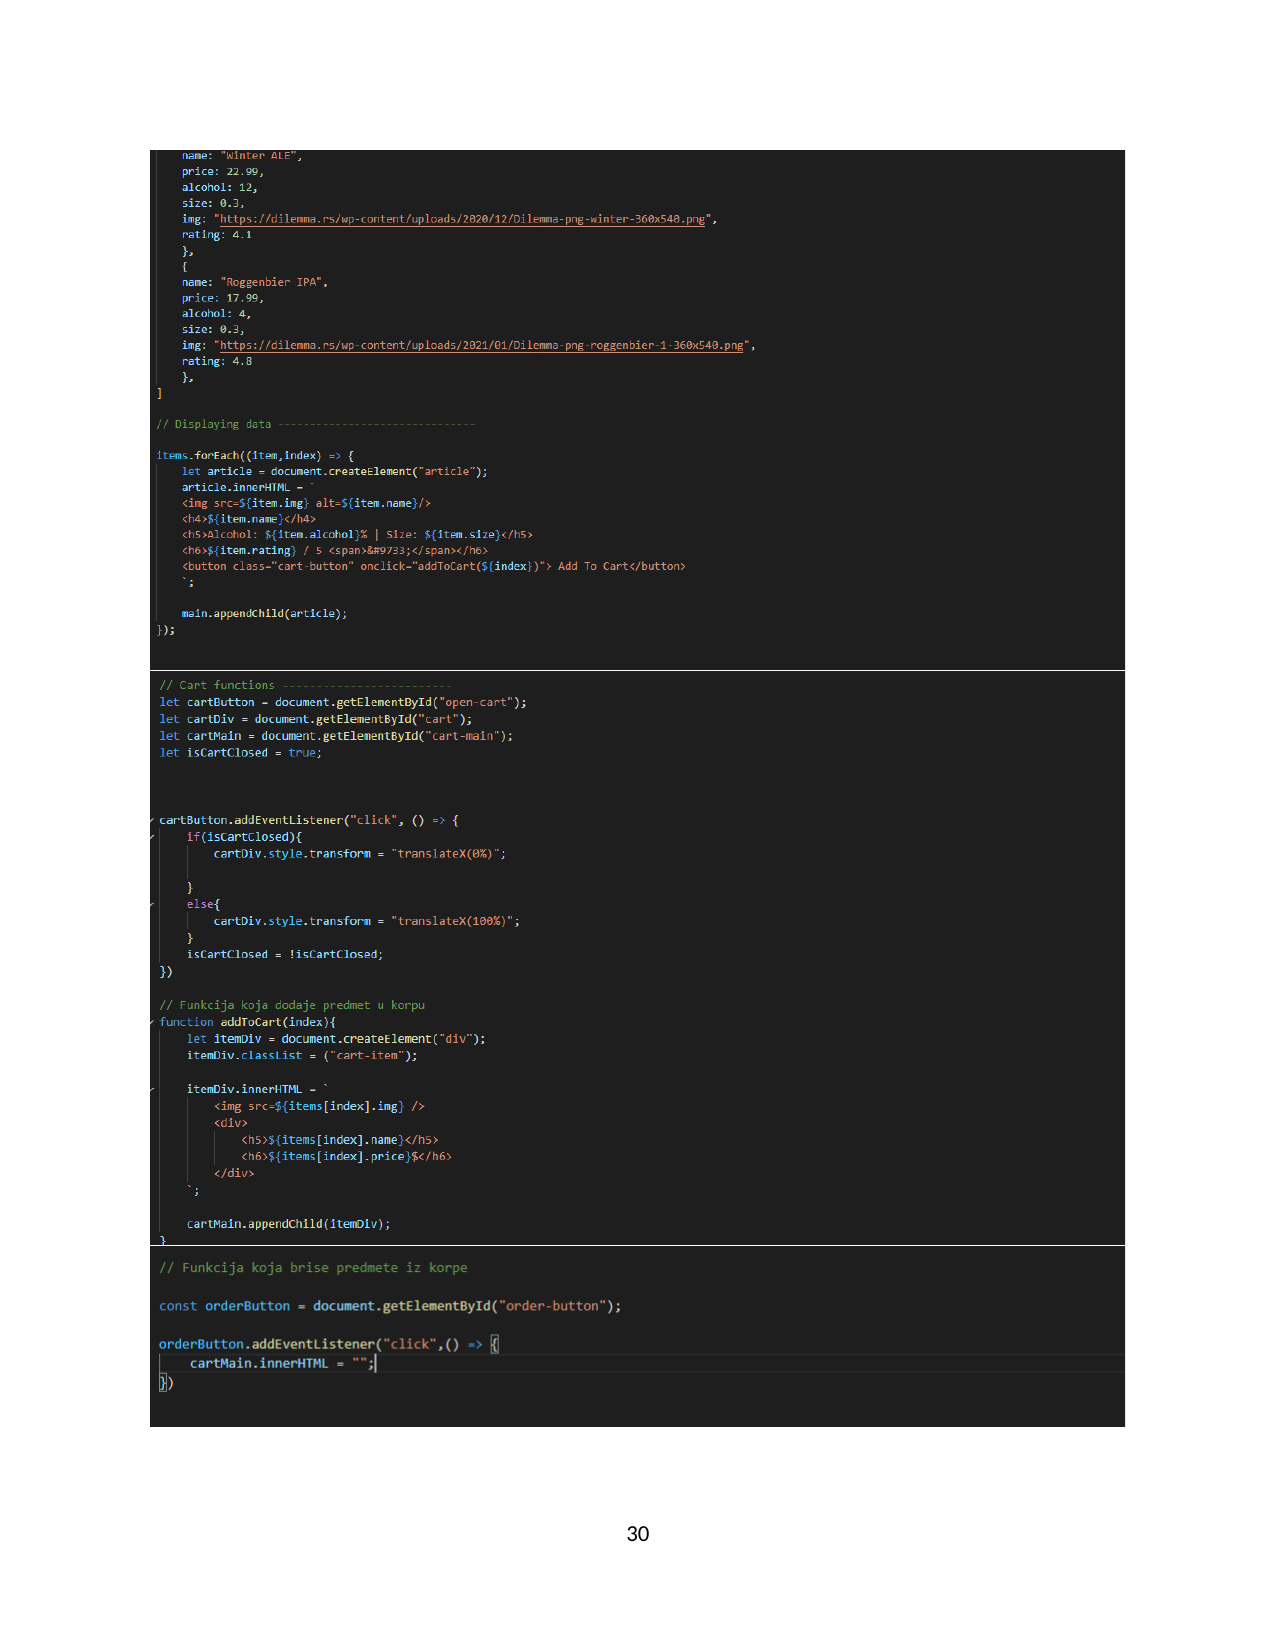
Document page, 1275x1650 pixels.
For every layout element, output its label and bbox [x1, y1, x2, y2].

picture [150, 671, 1125, 1245]
picture [150, 150, 1125, 670]
picture [150, 1246, 1125, 1427]
